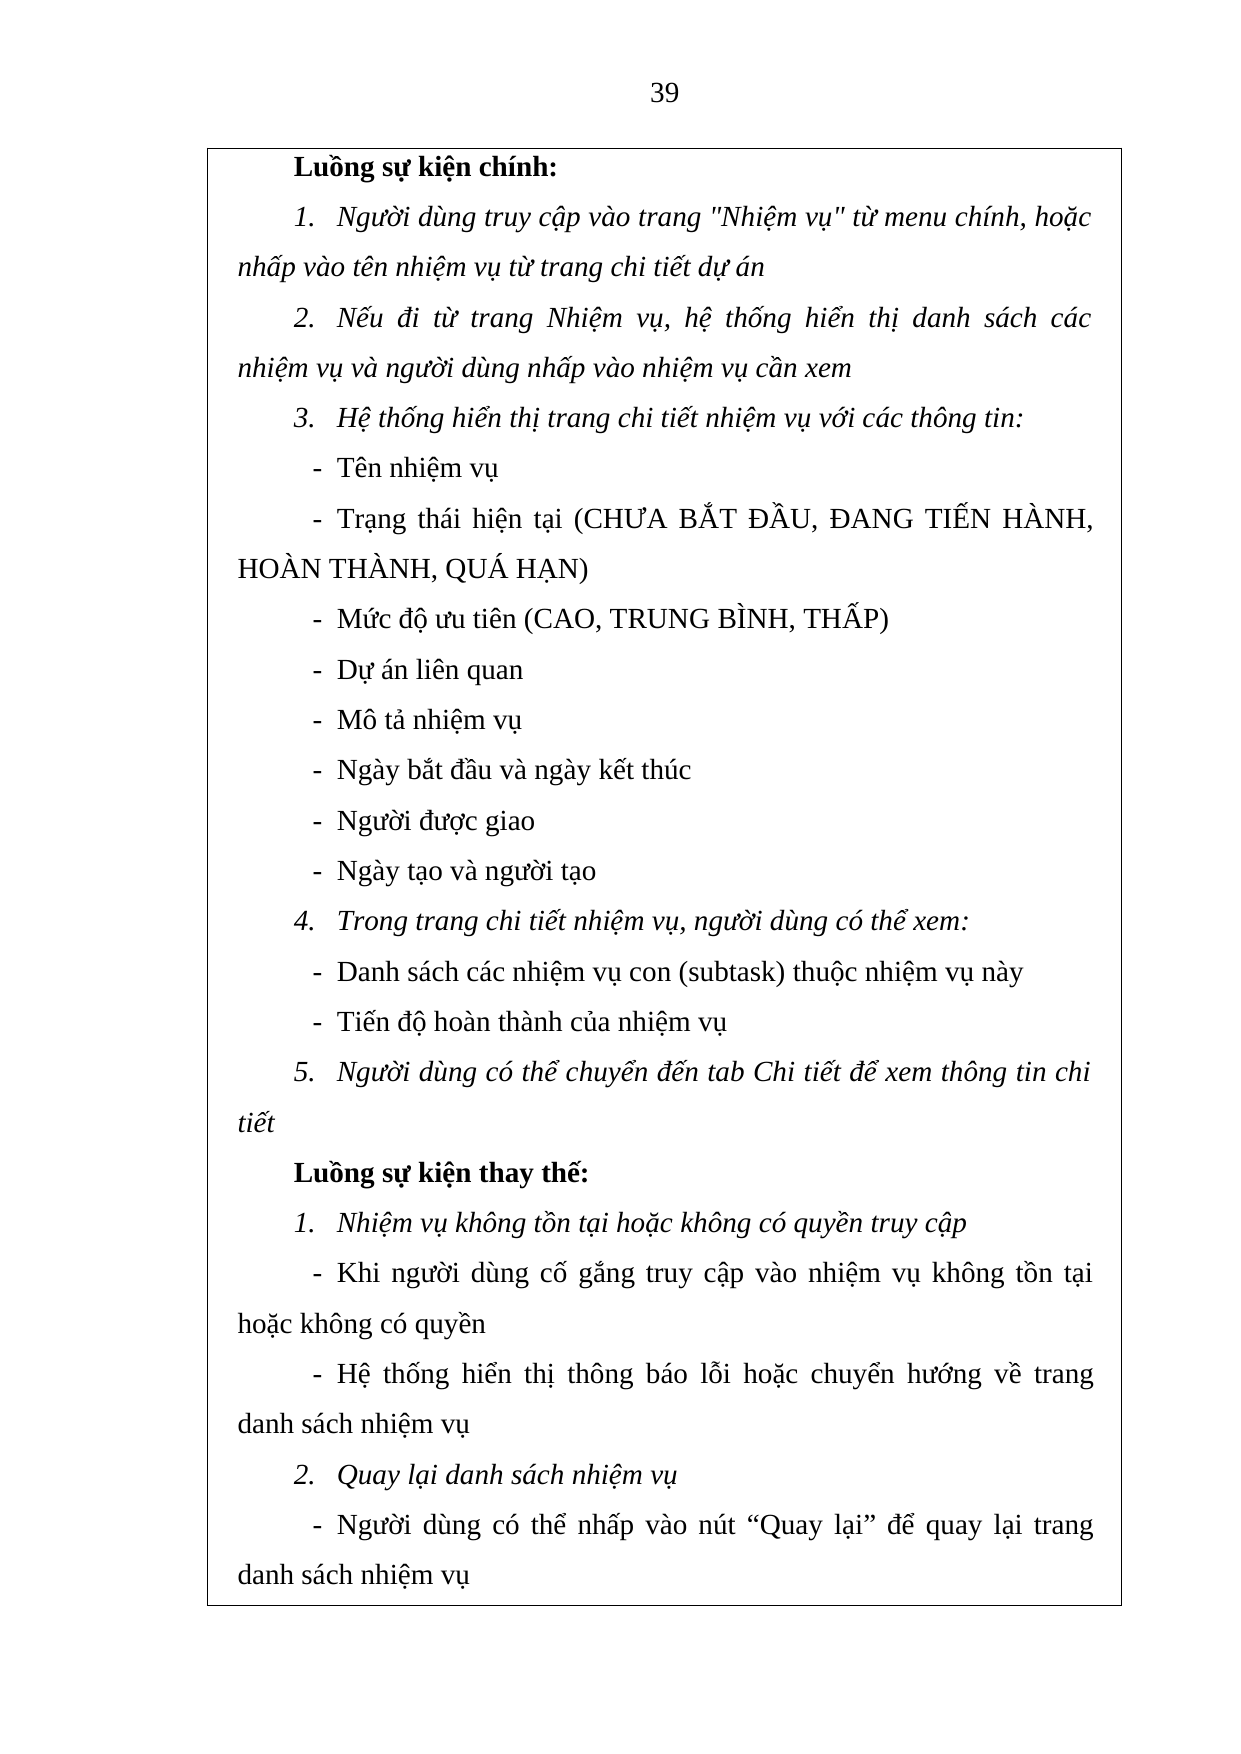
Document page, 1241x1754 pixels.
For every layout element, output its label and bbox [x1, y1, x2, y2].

table_header [208, 149, 1121, 1605]
